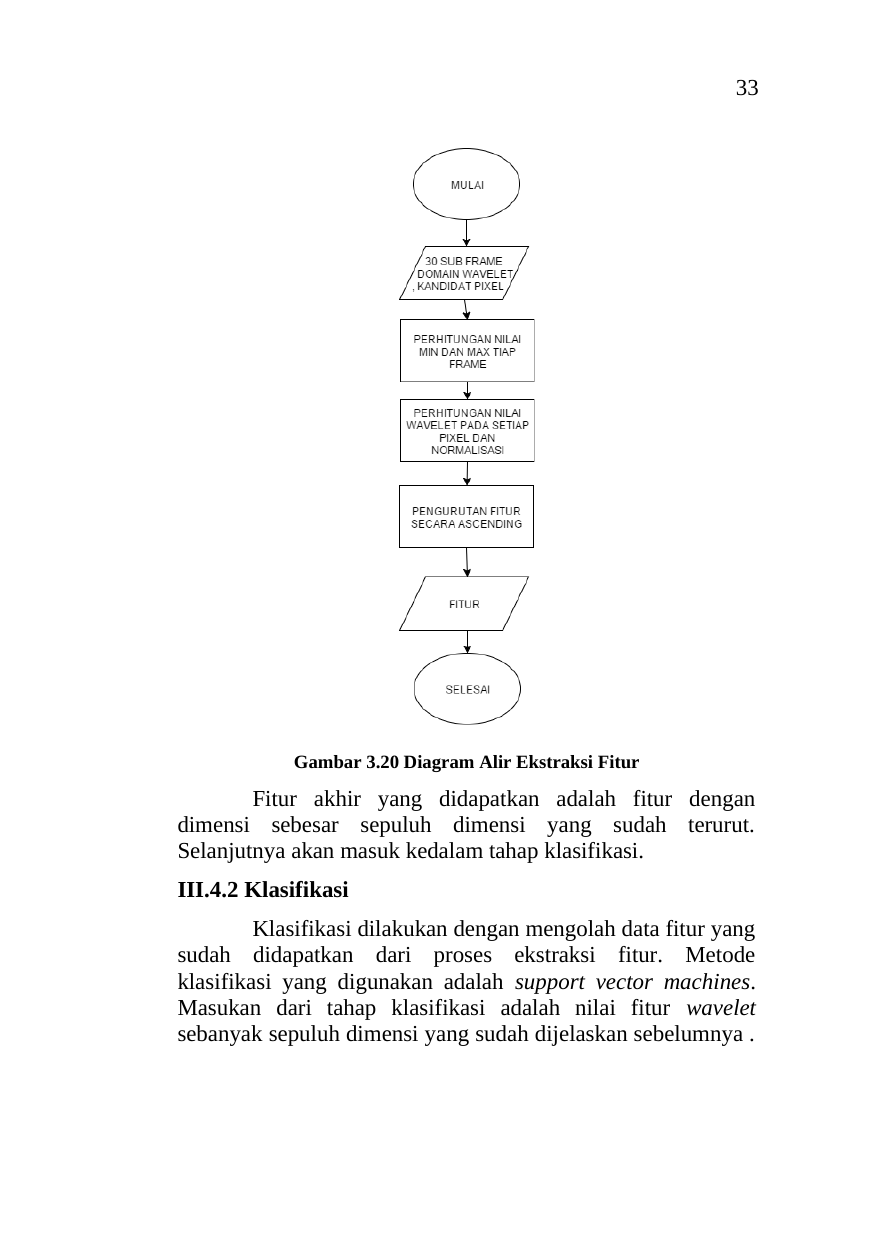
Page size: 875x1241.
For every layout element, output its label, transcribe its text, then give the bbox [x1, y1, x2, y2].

text Fitur akhir yang didapatkan adalah fitur dengan dimensi sebesar sepuluh dimensi yang sudah terurut. Selanjutnya akan masuk kedalam tahap klasifikasi. [177, 784, 756, 864]
subtitle Klasifikasi [177, 876, 756, 902]
